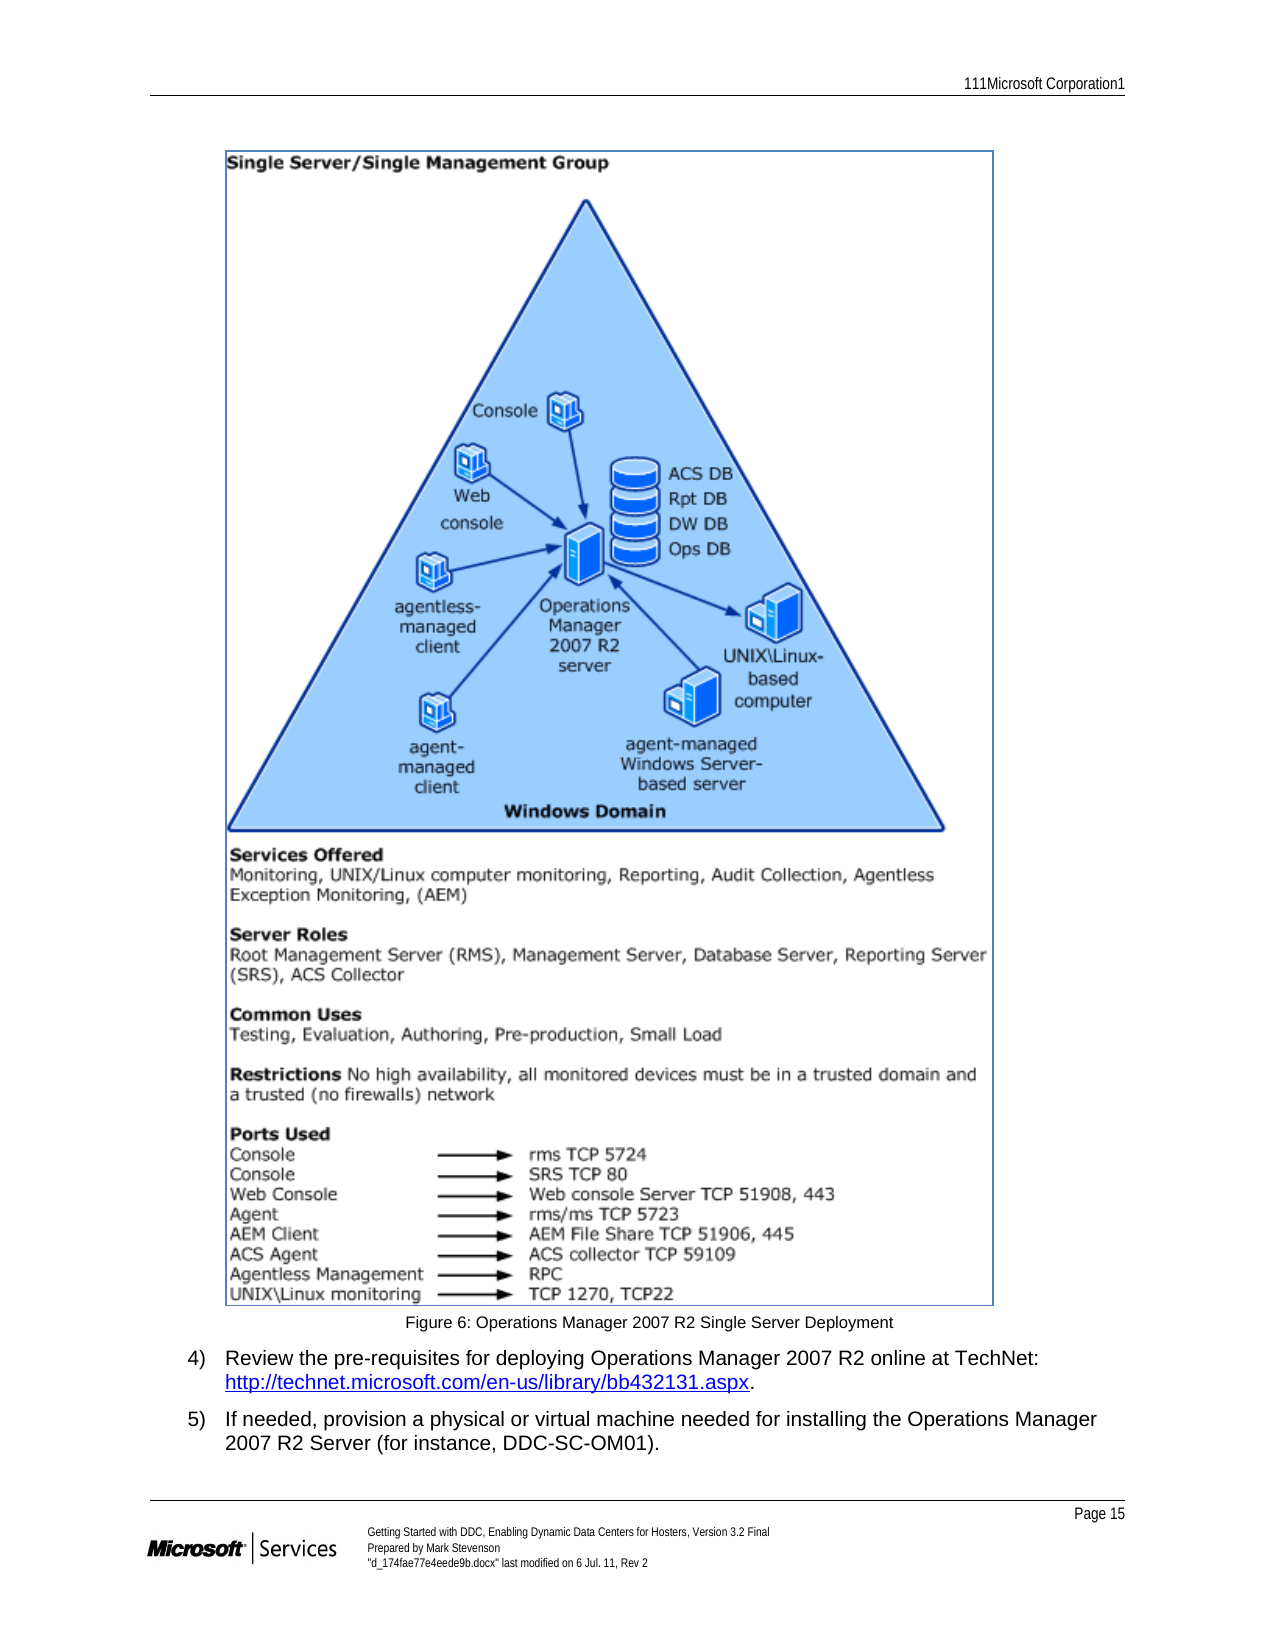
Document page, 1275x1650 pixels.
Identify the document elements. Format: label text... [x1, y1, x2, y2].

list If needed, provision a physical or virtual machine needed for installing the Operations Manager 2007 R2 Server (for instance, DDC-SC-OM01). [187, 1406, 1125, 1454]
picture [138, 1524, 355, 1572]
text Figure 6: Operations Manager 2007 R2 Single Server Deployment [174, 1312, 1125, 1332]
list Review the pre-requisites for deploying Operations Manager 2007 R2 online at TechNet: http://technet.microsoft.com/en-us/library/bb432131.aspx. [187, 1346, 1125, 1394]
picture [227, 152, 992, 1305]
